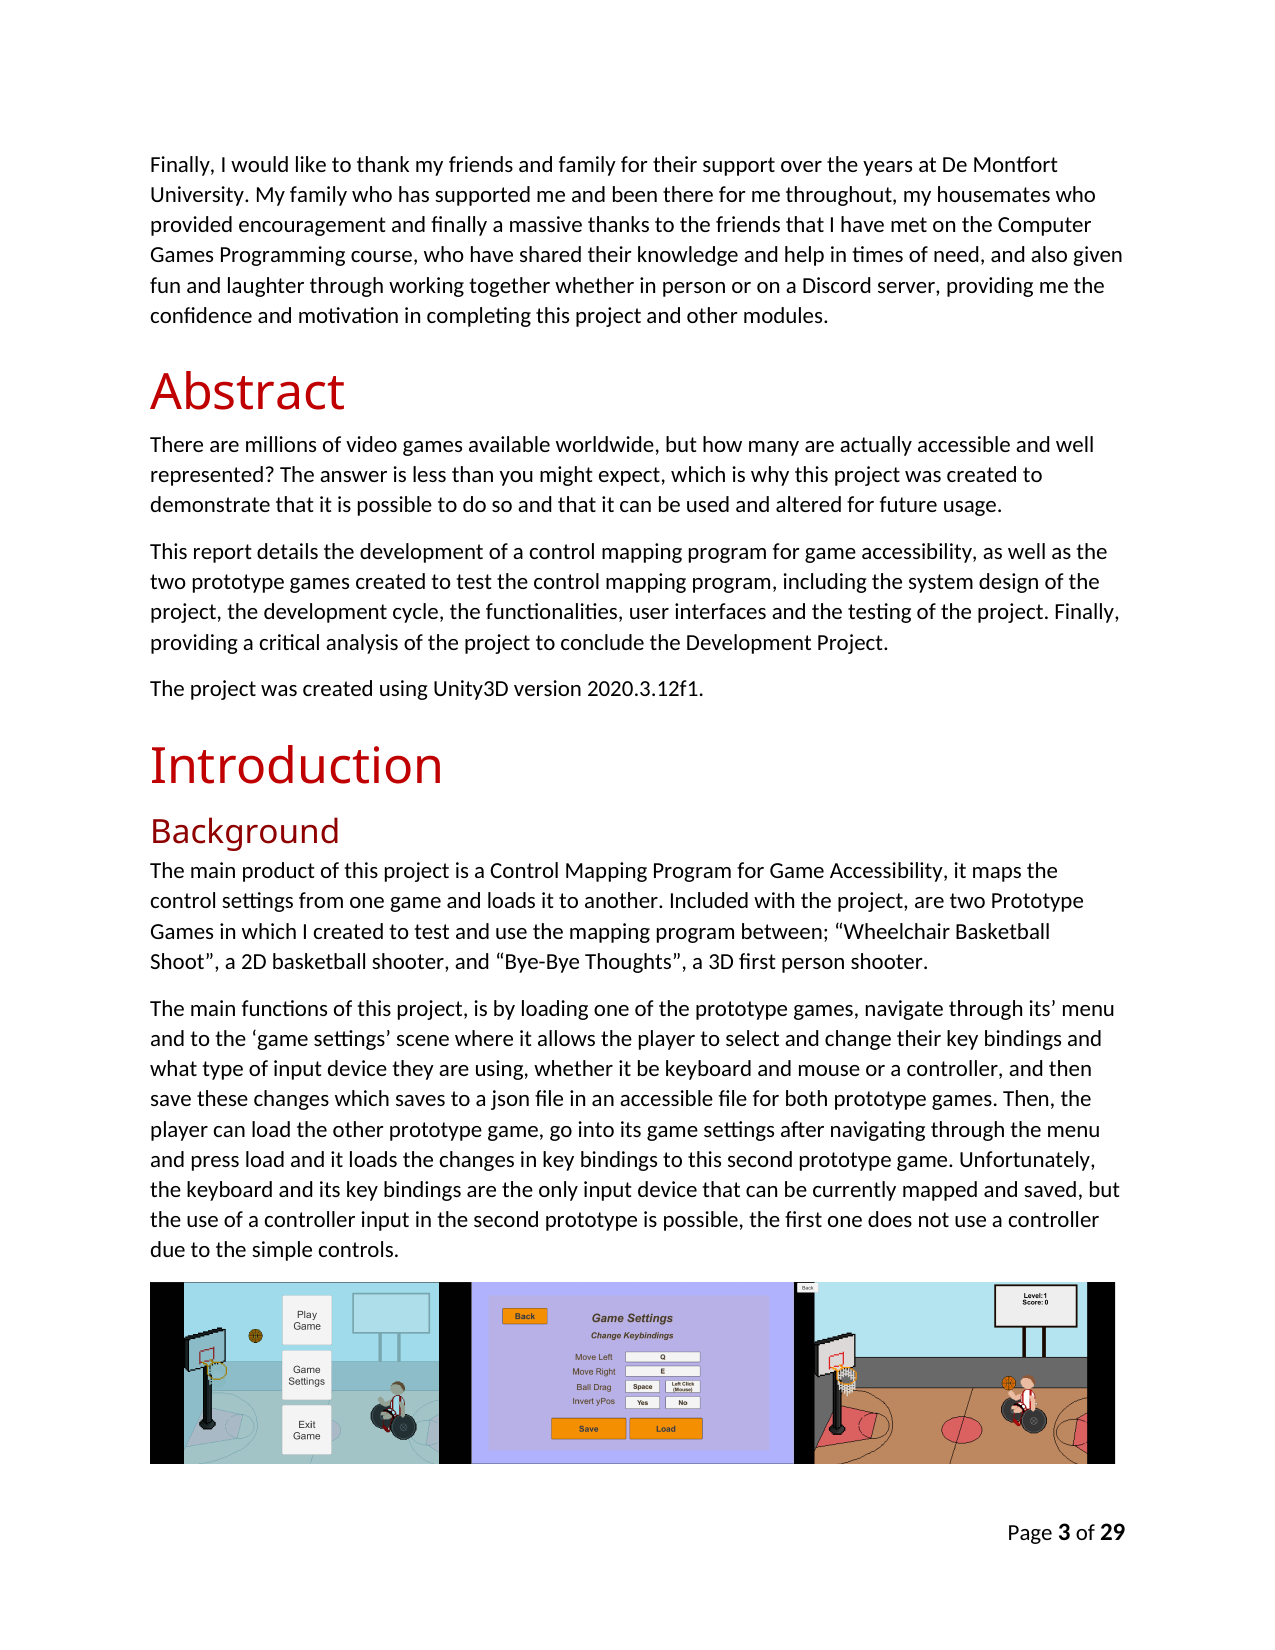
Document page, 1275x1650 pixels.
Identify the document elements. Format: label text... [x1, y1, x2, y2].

text There are millions of video games available worldwide, but how many are actually accessible and well represented? The answer is less than you might expect, which is why this project was created to demonstrate that it is possible to do so and that it can be used and altered for future usage. [150, 430, 1125, 518]
picture [150, 1282, 1116, 1464]
subtitle Abstract [150, 356, 1125, 424]
text Finally, I would like to thank my friends and family for their support over the years at De Montfort University. My family who has supported me and been there for me throughout, my housemates who provided encouragement and finally a massive thanks to the friends that I have met on the Computer Games Programming course, who have shared their knowledge and help in times of need, and also given fun and laughter through working together whether in person or on a Discord server, providing me the confidence and motivation in completing this project and other modules. [150, 150, 1125, 329]
subtitle Introduction [150, 730, 1125, 798]
text The main product of this project is a Control Mapping Program for Game Accessibility, it maps the control settings from one game and loads it to another. Included with the project, are two Prototype Games in which I created to test and use the mapping program between; “Wheelchair Basketball Shoot”, a 2D basketball shooter, and “Bye-Bye Thoughts”, a 3D first person shooter. [150, 856, 1125, 975]
text This report details the development of a control mapping program for game accessibility, as well as the two prototype games created to test the control mapping program, including the system design of the project, the development cycle, the functionalities, user interfaces and the testing of the project. Finally, providing a critical analysis of the project to conclude the Development Project. [150, 537, 1125, 656]
text The main functions of this project, is by loading one of the prototype games, navigate through its’ menu and to the ‘game settings’ scene where it allows the player to select and change their key bindings and what type of input device they are using, whether it be keyboard and mouse or a controller, and then save these changes which saves to a json file in an accessible file for both prototype games. Then, the player can load the other prototype game, go into its game settings after navigating through the menu and press load and it loads the changes in key bindings to this second prototype game. Unfortunately, the keyboard and its key bindings are the only input device that can be currently mapped and saved, but the use of a controller input in the second prototype is possible, the first one does not use a controller due to the simple controls. [150, 994, 1125, 1264]
subtitle Background [150, 807, 1125, 853]
text The project was created using Unity3D version 2020.3.12f1. [150, 674, 1125, 703]
